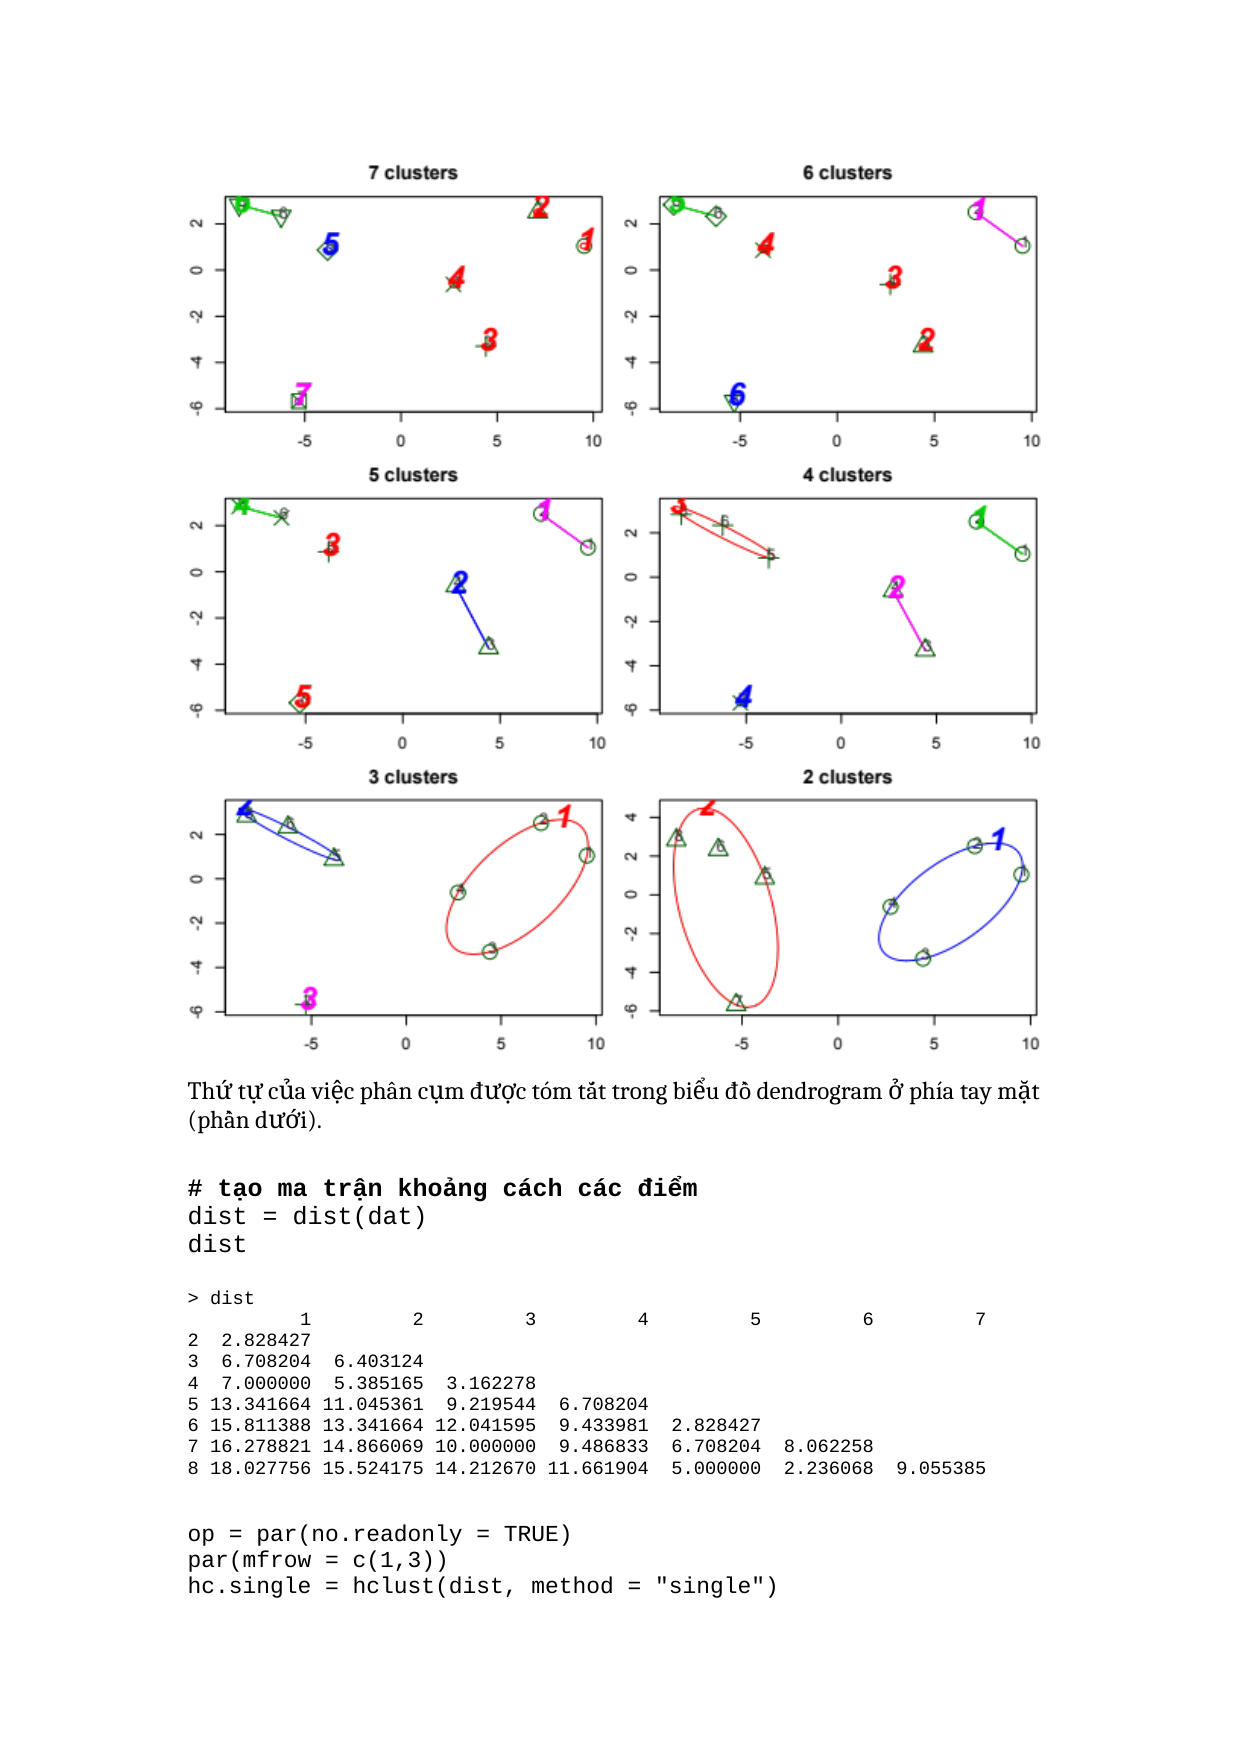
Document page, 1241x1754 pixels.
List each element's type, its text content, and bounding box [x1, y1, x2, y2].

text par(mfrow = c(1,3)) [187, 1548, 1059, 1574]
text op = par(no.readonly = TRUE) [187, 1522, 1059, 1548]
text 6 15.811388 13.341664 12.041595 9.433981 2.828427 [187, 1416, 1059, 1437]
text 1 2 3 4 5 6 7 [187, 1310, 1059, 1331]
text # tạo ma trận khoảng cách các điểm [187, 1175, 1053, 1203]
text 8 18.027756 15.524175 14.212670 11.661904 5.000000 2.236068 9.055385 [187, 1458, 1059, 1480]
text 2 2.828427 [187, 1331, 1059, 1352]
text dist [187, 1232, 1059, 1260]
text 5 13.341664 11.045361 9.219544 6.708204 [187, 1395, 1059, 1416]
text 7 16.278821 14.866069 10.000000 9.486833 6.708204 8.062258 [187, 1437, 1059, 1458]
text 4 7.000000 5.385165 3.162278 [187, 1373, 1059, 1395]
text > dist [187, 1288, 1059, 1310]
text hc.single = hclust(dist, method = "single") [187, 1574, 1053, 1600]
text Thứ tự của việc phân cụm được tóm tắt trong biểu đồ dendrogram ở phía tay mặt (phần dưới). [187, 1077, 1053, 1134]
text dist = dist(dat) [187, 1203, 1053, 1232]
text 3 6.708204 6.403124 [187, 1352, 1059, 1373]
